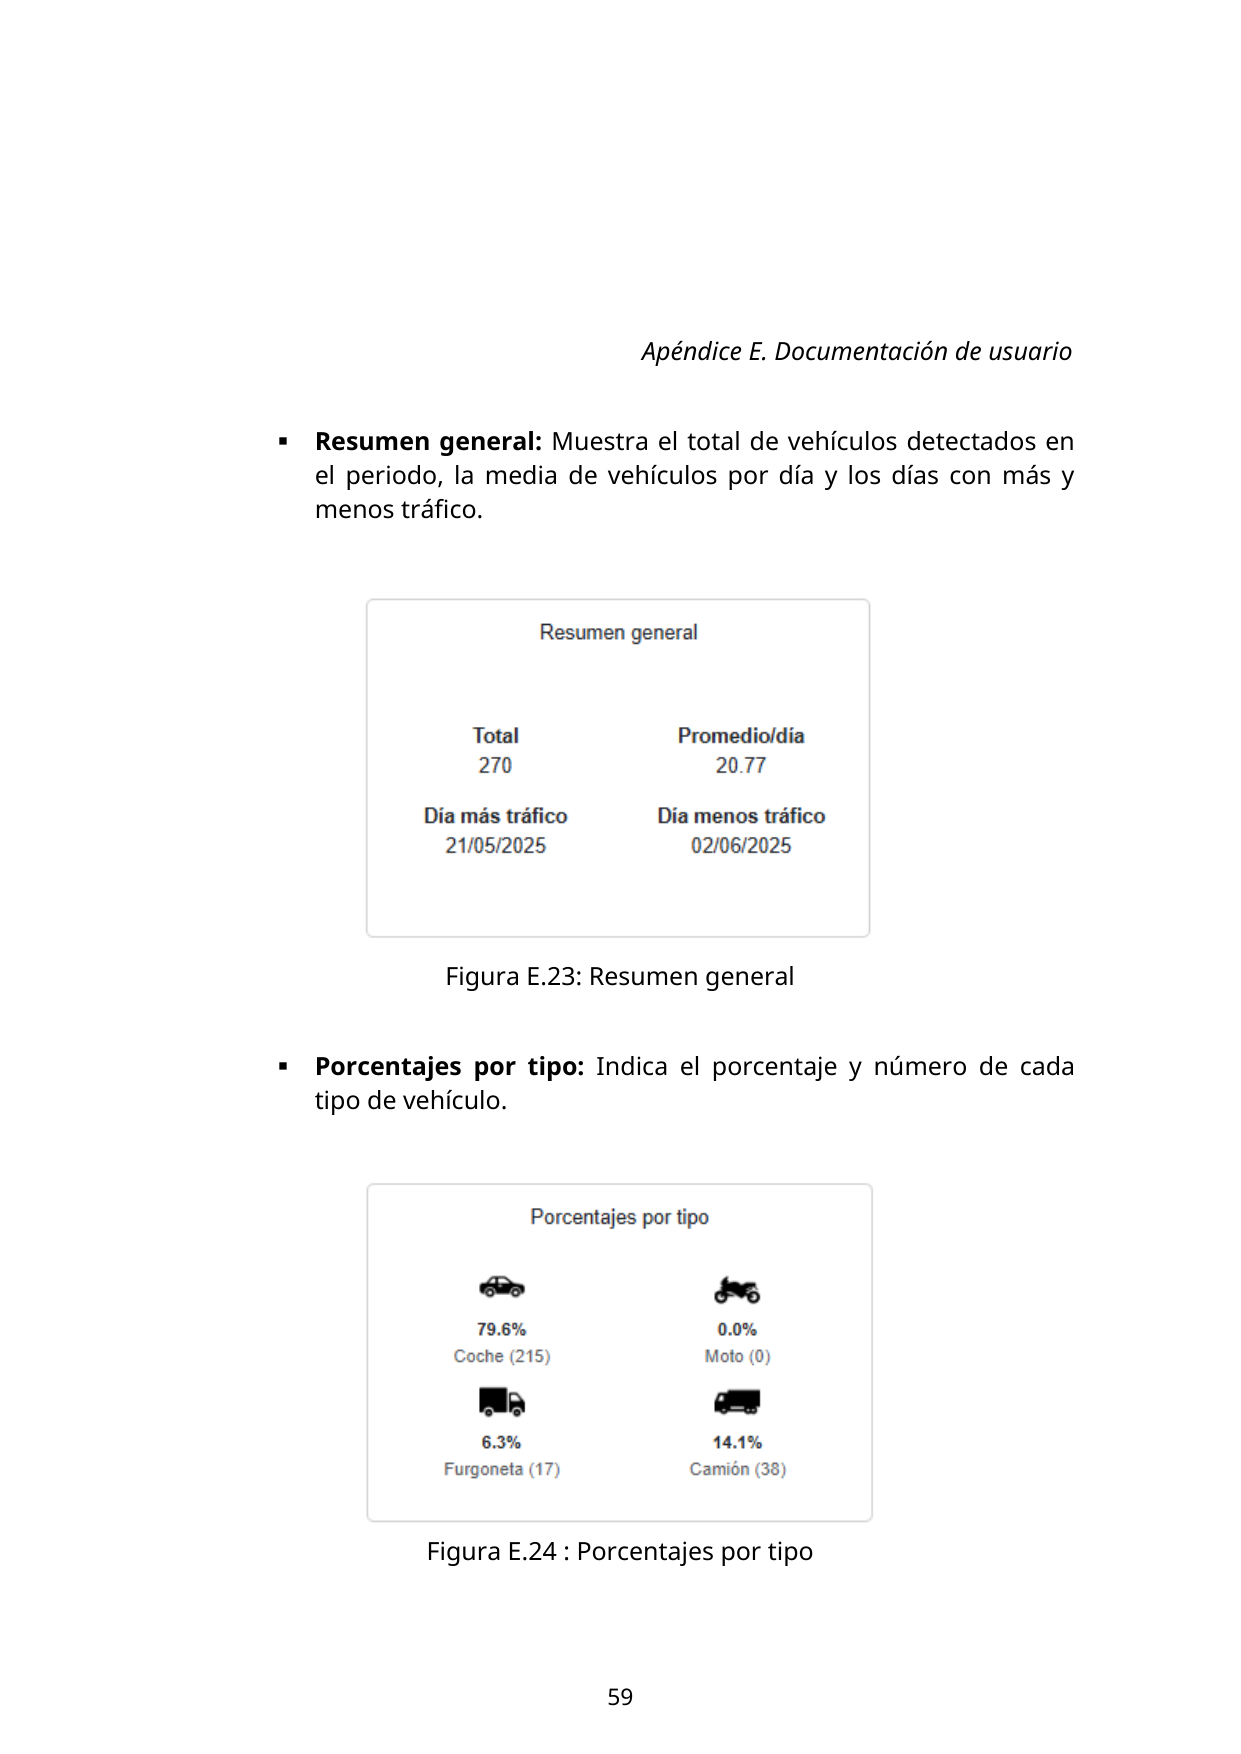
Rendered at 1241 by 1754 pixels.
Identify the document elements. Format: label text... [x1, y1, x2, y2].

text Figura E.23: Resumen general [164, 959, 1076, 993]
text Apéndice E. Documentación de usuario [164, 334, 1076, 368]
text Figura E.24 : Porcentajes por tipo [164, 1534, 1076, 1568]
picture [360, 1171, 881, 1524]
list Porcentajes por tipo: Indica el porcentaje y número de cada tipo de vehículo. [277, 1048, 1076, 1116]
picture [360, 581, 880, 949]
list Resumen general: Muestra el total de vehículos detectados en el periodo, la media de vehículos por día y los días con más y menos tráfico. [277, 423, 1076, 526]
